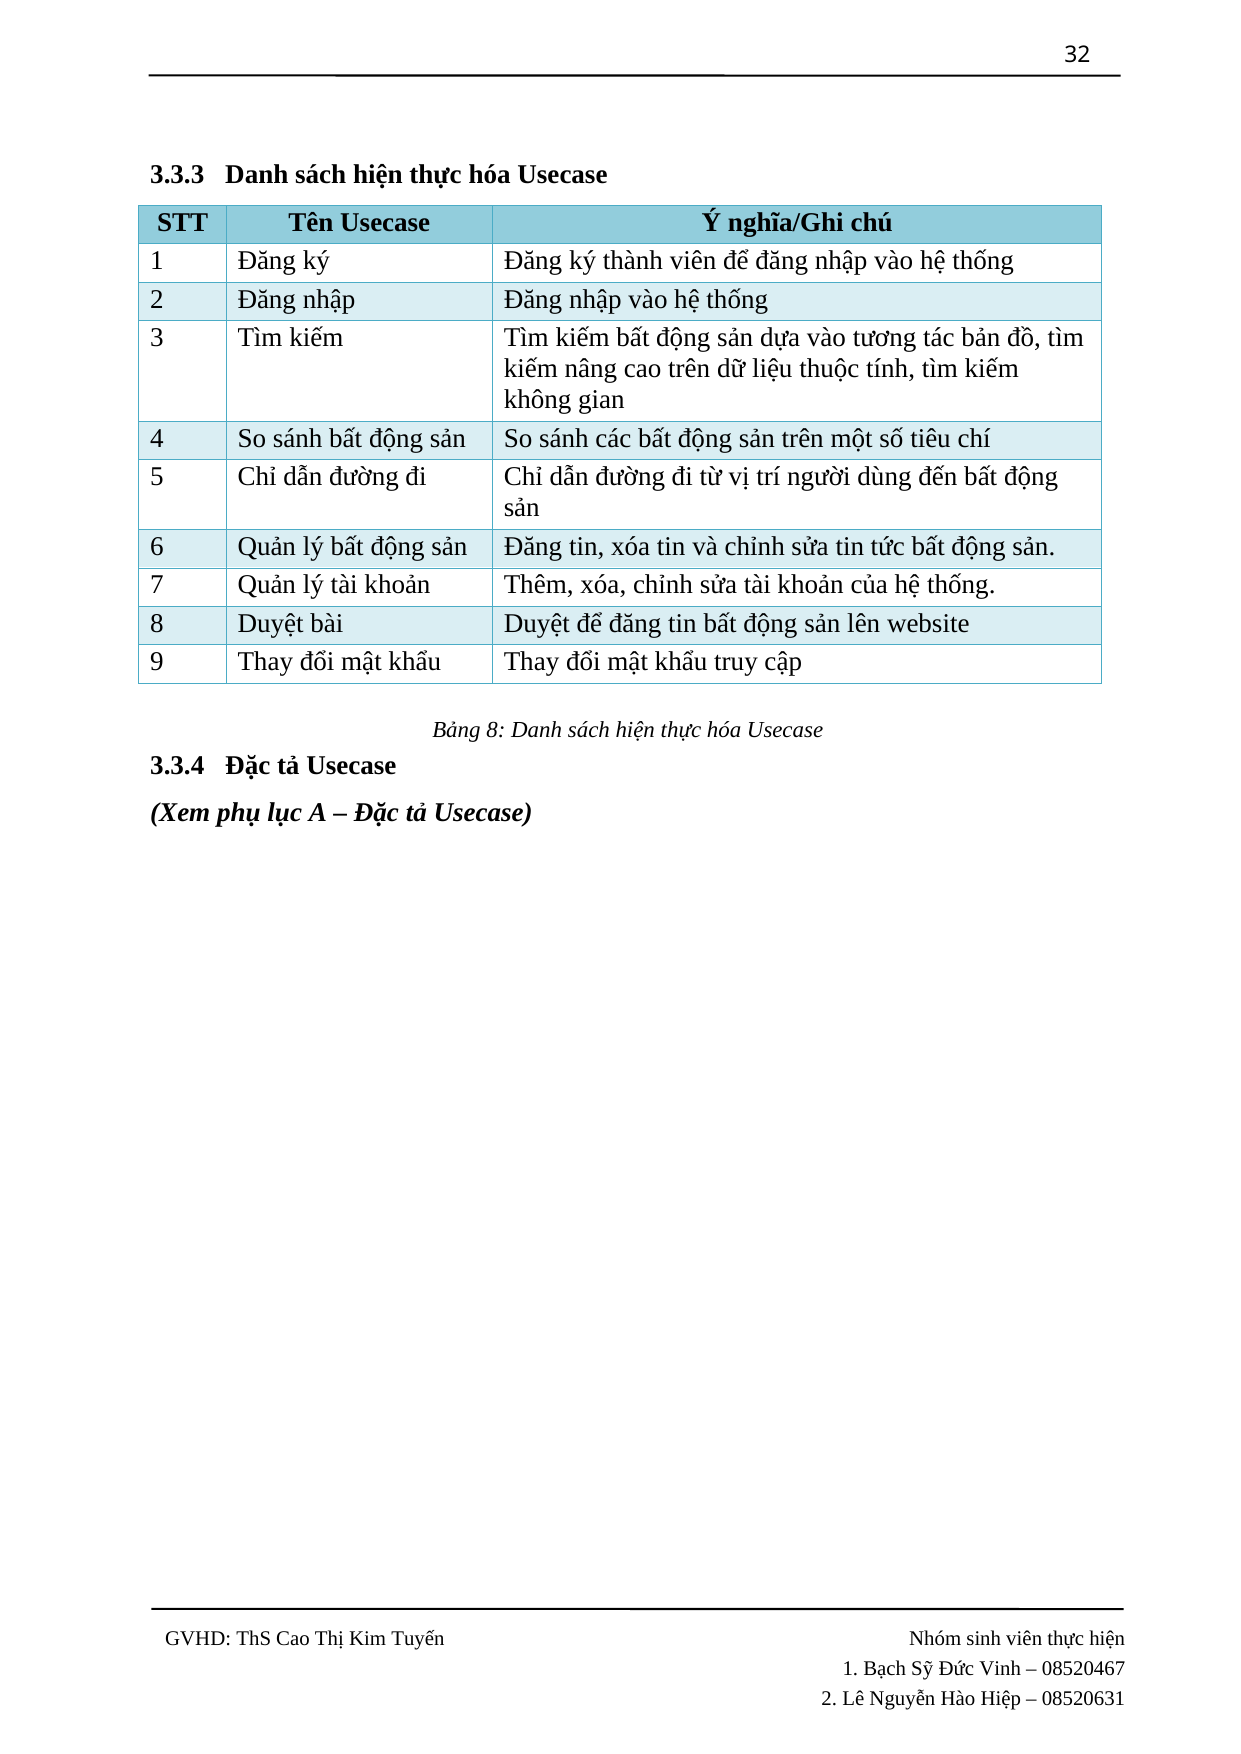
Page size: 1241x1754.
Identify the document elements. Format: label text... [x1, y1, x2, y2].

table_cell 6 [139, 530, 226, 567]
table_cell Thay đổi mật khẩu truy cập [493, 645, 1101, 683]
table_header STT [139, 206, 226, 243]
table_cell 9 [139, 645, 226, 683]
table_header Tên Usecase [227, 206, 492, 243]
table_cell Đăng ký thành viên để đăng nhập vào hệ thống [493, 244, 1101, 282]
table_cell So sánh các bất động sản trên một số tiêu chí [493, 422, 1101, 459]
table_cell 3 [139, 321, 226, 421]
table_cell Tìm kiếm bất động sản dựa vào tương tác bản đồ, tìm kiếm nâng cao trên dữ liệu thuộc tính, tìm kiếm không gian [493, 321, 1101, 421]
subtitle Đặc tả Usecase [150, 749, 1090, 780]
table_cell 7 [139, 569, 226, 606]
table_cell Thay đổi mật khẩu [227, 645, 492, 683]
table_cell 2 [139, 283, 226, 320]
table_cell Tìm kiếm [227, 321, 492, 421]
table_cell Đăng nhập vào hệ thống [493, 283, 1101, 320]
table_cell 1 [139, 244, 226, 282]
table_cell So sánh bất động sản [227, 422, 492, 459]
table_cell Quản lý bất động sản [227, 530, 492, 567]
table_cell Chỉ dẫn đường đi [227, 460, 492, 529]
table_header Ý nghĩa/Ghi chú [493, 206, 1101, 243]
subtitle Danh sách hiện thực hóa Usecase [150, 158, 1090, 189]
table_cell Chỉ dẫn đường đi từ vị trí người dùng đến bất động sản [493, 460, 1101, 529]
table_cell Quản lý tài khoản [227, 569, 492, 606]
table_cell 4 [139, 422, 226, 459]
table_cell Duyệt bài [227, 607, 492, 644]
table_cell Đăng ký [227, 244, 492, 282]
table_cell Đăng nhập [227, 283, 492, 320]
table_cell 8 [139, 607, 226, 644]
table_cell Đăng tin, xóa tin và chỉnh sửa tin tức bất động sản. [493, 530, 1101, 567]
table_cell Duyệt để đăng tin bất động sản lên website [493, 607, 1101, 644]
text (Xem phụ lục A – Đặc tả Usecase) [150, 796, 1090, 827]
table_cell Thêm, xóa, chỉnh sửa tài khoản của hệ thống. [493, 569, 1101, 606]
table_cell 5 [139, 460, 226, 529]
